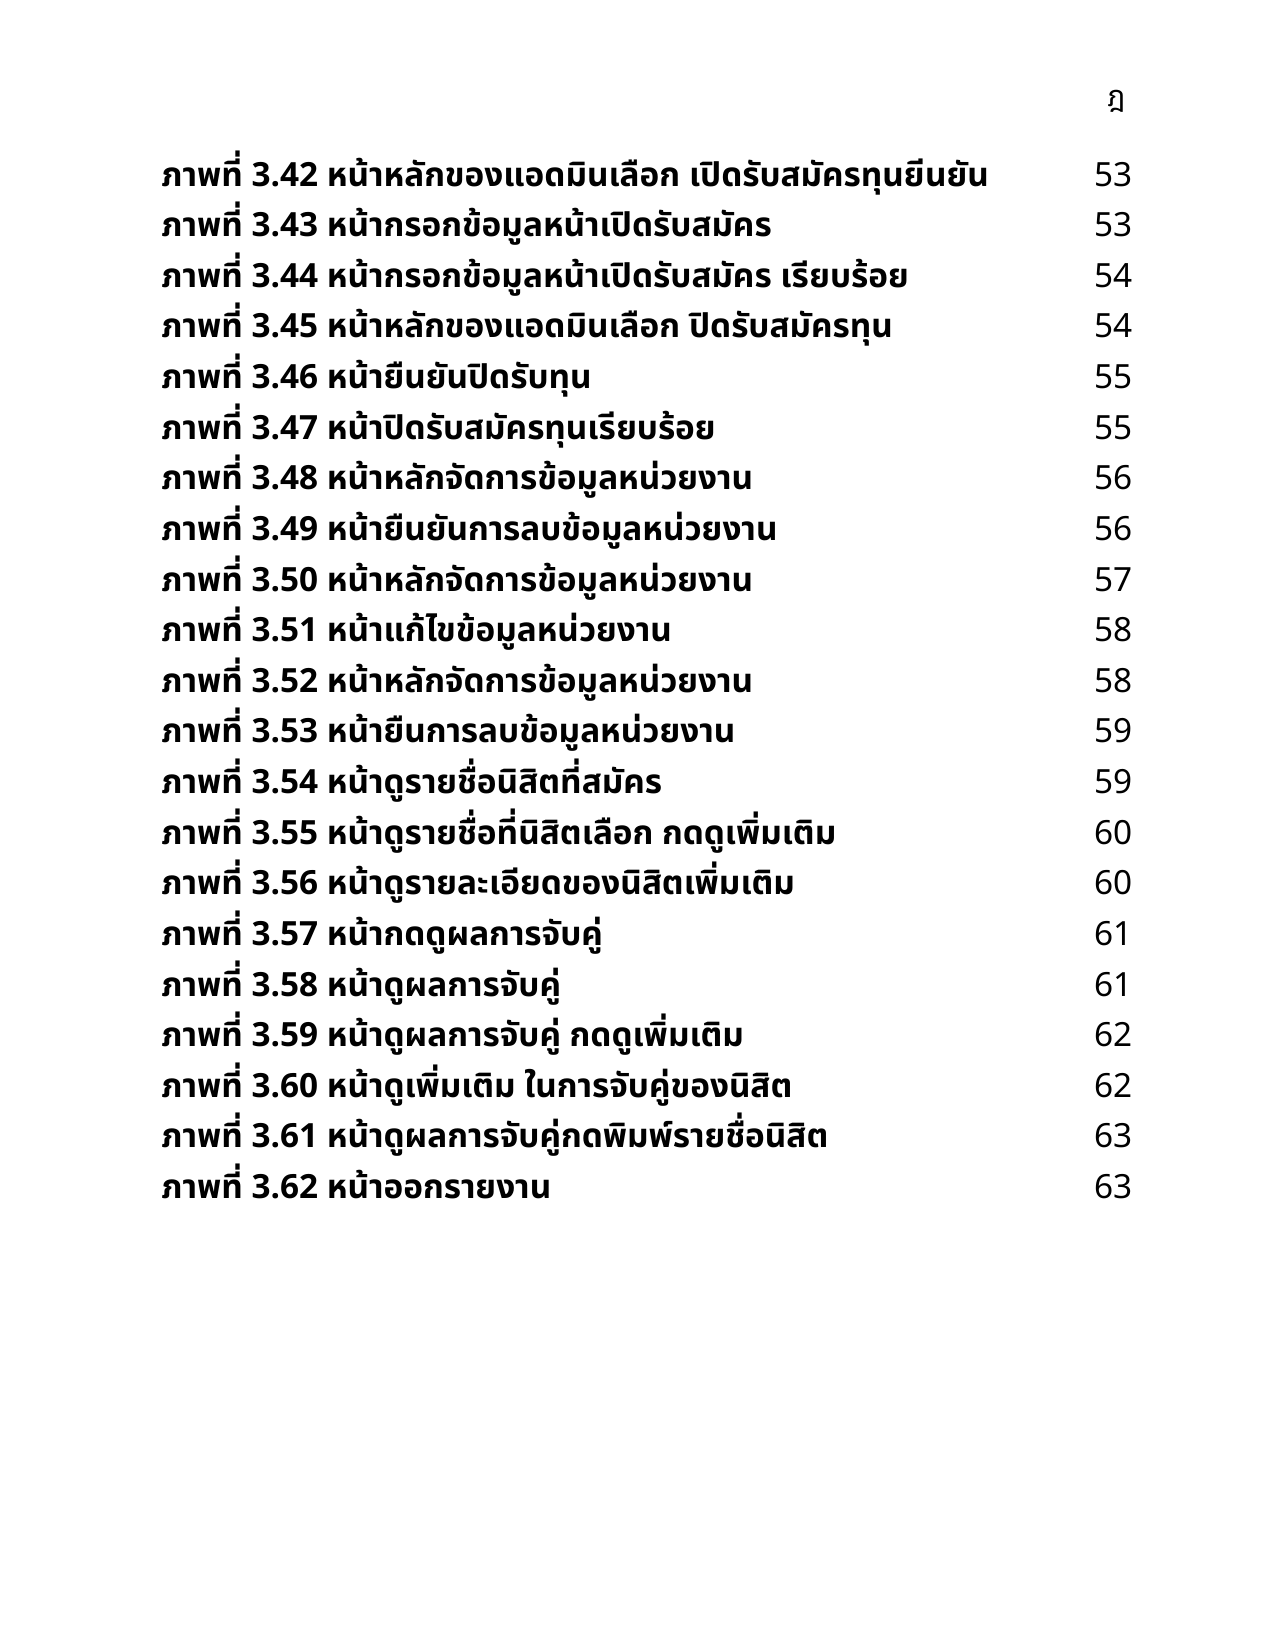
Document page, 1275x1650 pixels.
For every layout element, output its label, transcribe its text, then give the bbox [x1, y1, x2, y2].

table_cell 63 [1049, 1112, 1143, 1163]
table_cell 55 [1049, 404, 1143, 454]
table_cell 55 [1049, 353, 1143, 403]
table_cell ภาพที่ 3.59 หน้าดูผลการจับคู่ กดดูเพิ่มเติม [150, 1011, 1049, 1062]
table_cell 63 [1049, 1163, 1143, 1213]
table_cell ภาพที่ 3.60 หน้าดูเพิ่มเติม ในการจับคู่ของนิสิต [150, 1062, 1049, 1112]
table_cell ภาพที่ 3.47 หน้าปิดรับสมัครทุนเรียบร้อย [150, 404, 1049, 454]
table_cell 62 [1049, 1062, 1143, 1112]
table_cell ภาพที่ 3.44 หน้ากรอกข้อมูลหน้าเปิดรับสมัคร เรียบร้อย [150, 252, 1049, 302]
table_cell ภาพที่ 3.43 หน้ากรอกข้อมูลหน้าเปิดรับสมัคร [150, 201, 1049, 252]
table_cell ภาพที่ 3.51 หน้าแก้ไขข้อมูลหน่วยงาน [150, 606, 1049, 657]
table_cell 58 [1049, 606, 1143, 657]
table_cell 56 [1049, 505, 1143, 555]
table_cell 53 [1049, 150, 1143, 201]
table_cell 62 [1049, 1011, 1143, 1062]
table_cell 53 [1049, 201, 1143, 252]
table_cell ภาพที่ 3.46 หน้ายืนยันปิดรับทุน [150, 353, 1049, 403]
table_cell ภาพที่ 3.48 หน้าหลักจัดการข้อมูลหน่วยงาน [150, 454, 1049, 505]
table_cell 56 [1049, 454, 1143, 505]
table_cell 59 [1049, 758, 1143, 808]
table_cell 61 [1049, 910, 1143, 960]
table_cell ภาพที่ 3.62 หน้าออกรายงาน [150, 1163, 1049, 1213]
table_cell ภาพที่ 3.56 หน้าดูรายละเอียดของนิสิตเพิ่มเติม [150, 859, 1049, 910]
table_cell 58 [1049, 657, 1143, 707]
table_cell ภาพที่ 3.45 หน้าหลักของแอดมินเลือก ปิดรับสมัครทุน [150, 302, 1049, 353]
table_cell 57 [1049, 555, 1143, 606]
table_cell ภาพที่ 3.42 หน้าหลักของแอดมินเลือก เปิดรับสมัครทุนยีนยัน [150, 150, 1049, 201]
table_cell ภาพที่ 3.55 หน้าดูรายชื่อที่นิสิตเลือก กดดูเพิ่มเติม [150, 809, 1049, 859]
table_cell ภาพที่ 3.57 หน้ากดดูผลการจับคู่ [150, 910, 1049, 960]
table_cell 54 [1049, 252, 1143, 302]
table_cell ภาพที่ 3.54 หน้าดูรายชื่อนิสิตที่สมัคร [150, 758, 1049, 808]
table_cell ภาพที่ 3.49 หน้ายืนยันการลบข้อมูลหน่วยงาน [150, 505, 1049, 555]
table_cell 61 [1049, 960, 1143, 1011]
table_cell ภาพที่ 3.61 หน้าดูผลการจับคู่กดพิมพ์รายชื่อนิสิต [150, 1112, 1049, 1163]
table_cell 60 [1049, 859, 1143, 910]
table_cell ภาพที่ 3.50 หน้าหลักจัดการข้อมูลหน่วยงาน [150, 555, 1049, 606]
table_cell ภาพที่ 3.58 หน้าดูผลการจับคู่ [150, 960, 1049, 1011]
table_cell 54 [1049, 302, 1143, 353]
table_cell ภาพที่ 3.52 หน้าหลักจัดการข้อมูลหน่วยงาน [150, 657, 1049, 707]
table_cell 60 [1049, 809, 1143, 859]
table_cell 59 [1049, 707, 1143, 758]
table_cell ภาพที่ 3.53 หน้ายืนการลบข้อมูลหน่วยงาน [150, 707, 1049, 758]
